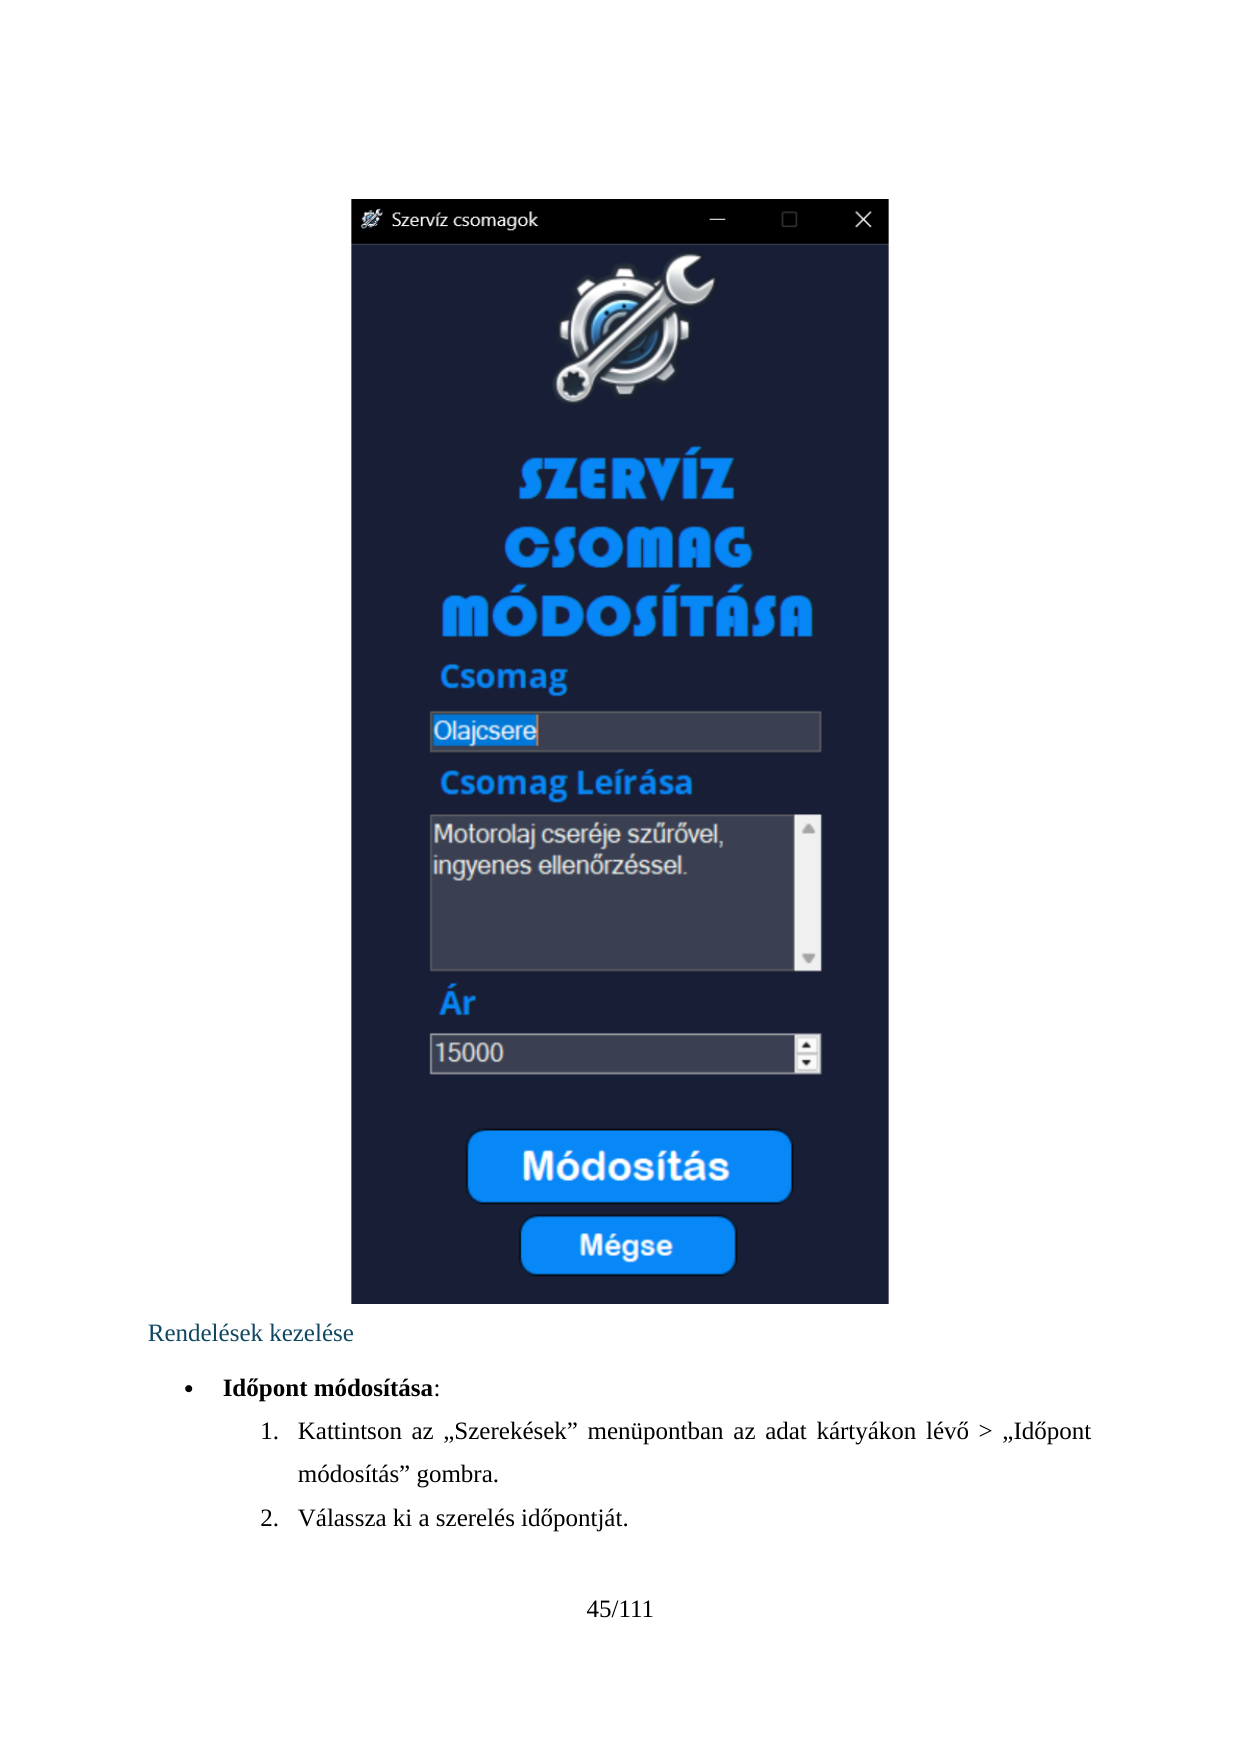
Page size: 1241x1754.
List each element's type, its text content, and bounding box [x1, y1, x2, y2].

picture [351, 199, 889, 1304]
list Kattintson az „Szerekések” menüpontban az adat kártyákon lévő > „Időpont módosítás” gombra. [260, 1416, 1092, 1488]
list Időpont módosítása: [185, 1373, 1092, 1402]
list Válassza ki a szerelés időpontját. [260, 1503, 1092, 1531]
